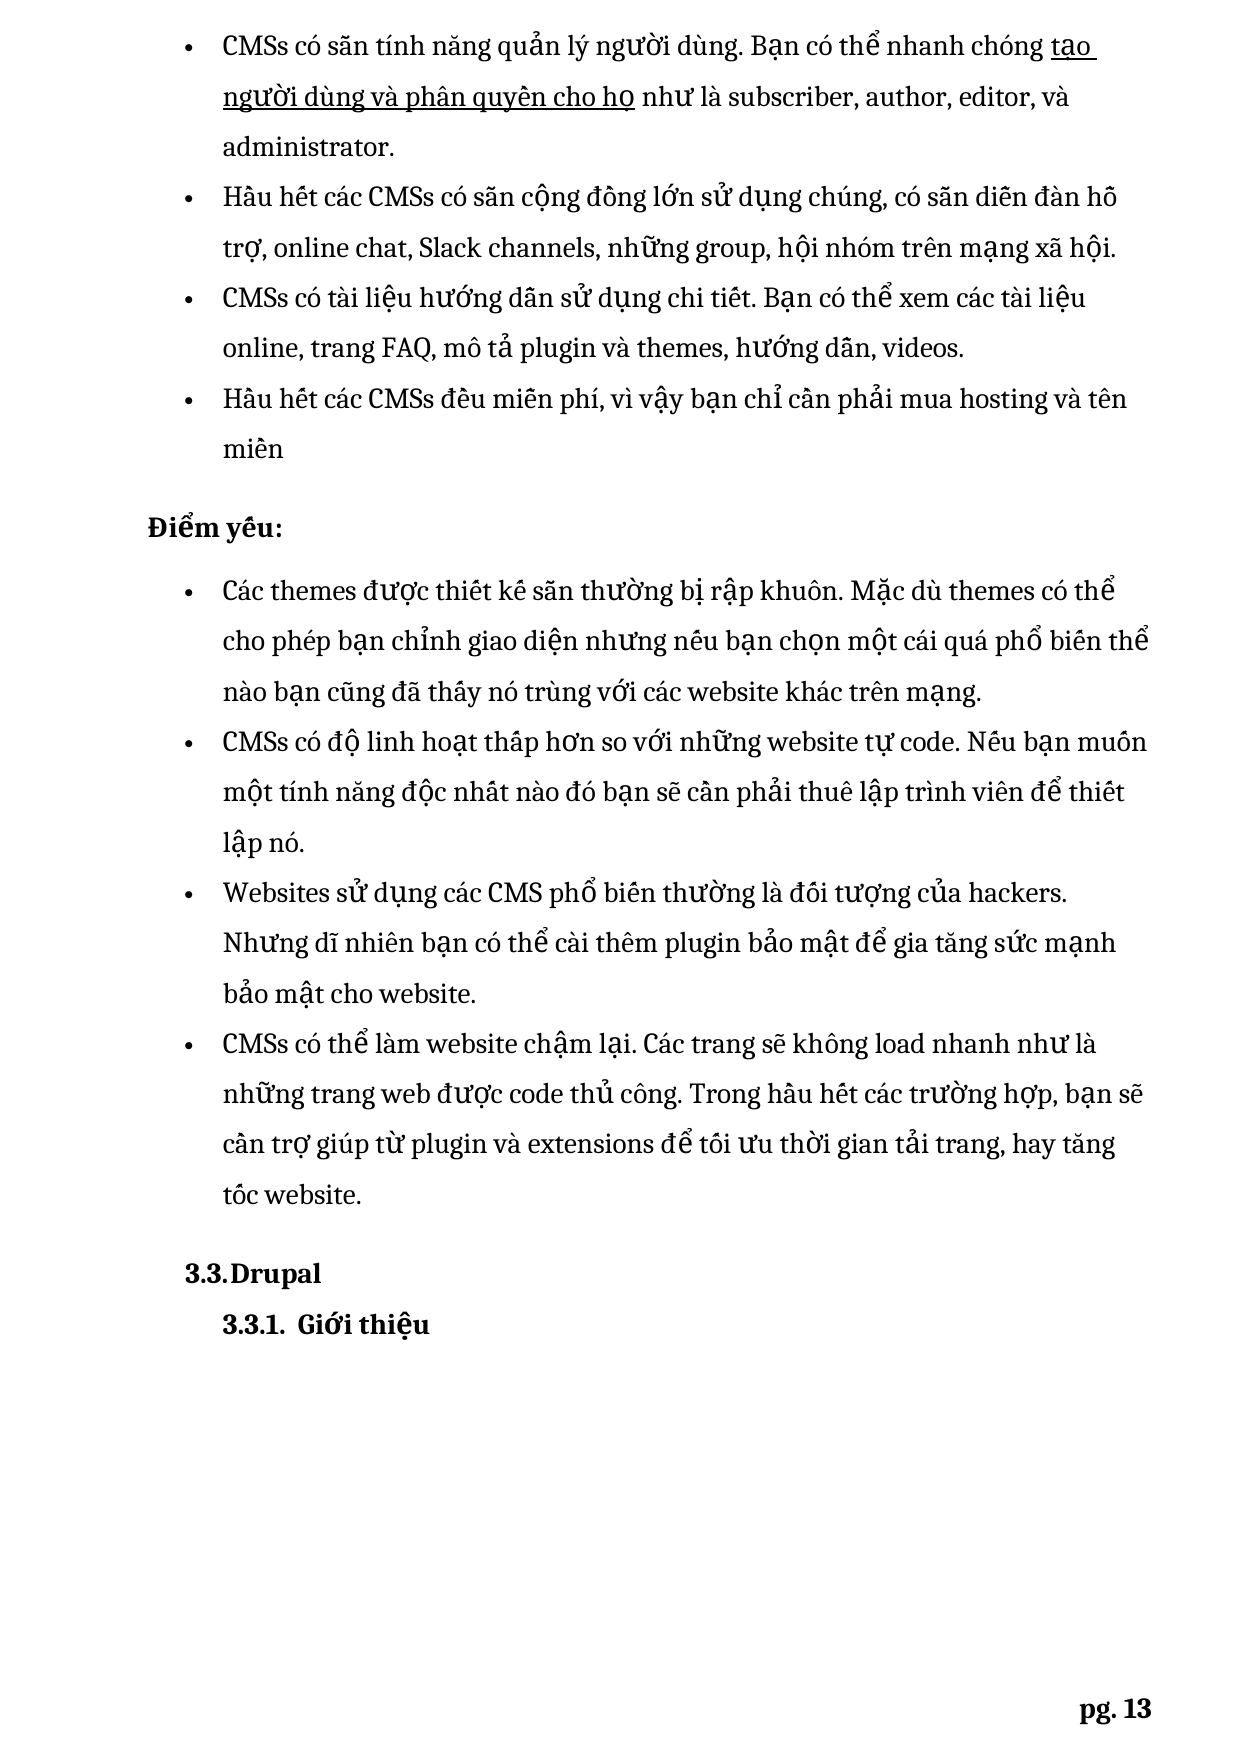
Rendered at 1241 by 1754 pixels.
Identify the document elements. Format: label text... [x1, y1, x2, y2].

text Điểm yếu: [148, 512, 1152, 545]
list Websites sử dụng các CMS phổ biến thường là đối tượng của hackers. Nhưng dĩ nhiên bạn có thể cài thêm plugin bảo mật để gia tăng sức mạnh bảo mật cho website. [185, 876, 1152, 1010]
list CMSs có độ linh hoạt thấp hơn so với những website tự code. Nếu bạn muốn một tính năng độc nhất nào đó bạn sẽ cần phải thuê lập trình viên để thiết lập nó. [185, 725, 1152, 859]
list Drupal [185, 1257, 1152, 1291]
list Các themes được thiết kế sẵn thường bị rập khuôn. Mặc dù themes có thể cho phép bạn chỉnh giao diện nhưng nếu bạn chọn một cái quá phổ biến thể nào bạn cũng đã thấy nó trùng với các website khác trên mạng. [185, 574, 1152, 708]
list CMSs có tài liệu hướng dẫn sử dụng chi tiết. Bạn có thể xem các tài liệu online, trang FAQ, mô tả plugin và themes, hướng dẫn, videos. [185, 281, 1152, 365]
list Giới thiệu [223, 1308, 1152, 1341]
list CMSs có thể làm website chậm lại. Các trang sẽ không load nhanh như là những trang web được code thủ công. Trong hầu hết các trường hợp, bạn sẽ cần trợ giúp từ plugin và extensions để tối ưu thời gian tải trang, hay tăng tốc website. [185, 1027, 1152, 1212]
list Hầu hết các CMSs đều miễn phí, vì vậy bạn chỉ cần phải mua hosting và tên miền [185, 382, 1152, 466]
list CMSs có sẵn tính năng quản lý người dùng. Bạn có thể nhanh chóng tạo người dùng và phân quyền cho họ như là subscriber, author, editor, và administrator. [185, 29, 1152, 164]
list Hầu hết các CMSs có sẵn cộng đồng lớn sử dụng chúng, có sẵn diễn đàn hỗ trợ, online chat, Slack channels, những group, hội nhóm trên mạng xã hội. [185, 181, 1152, 264]
